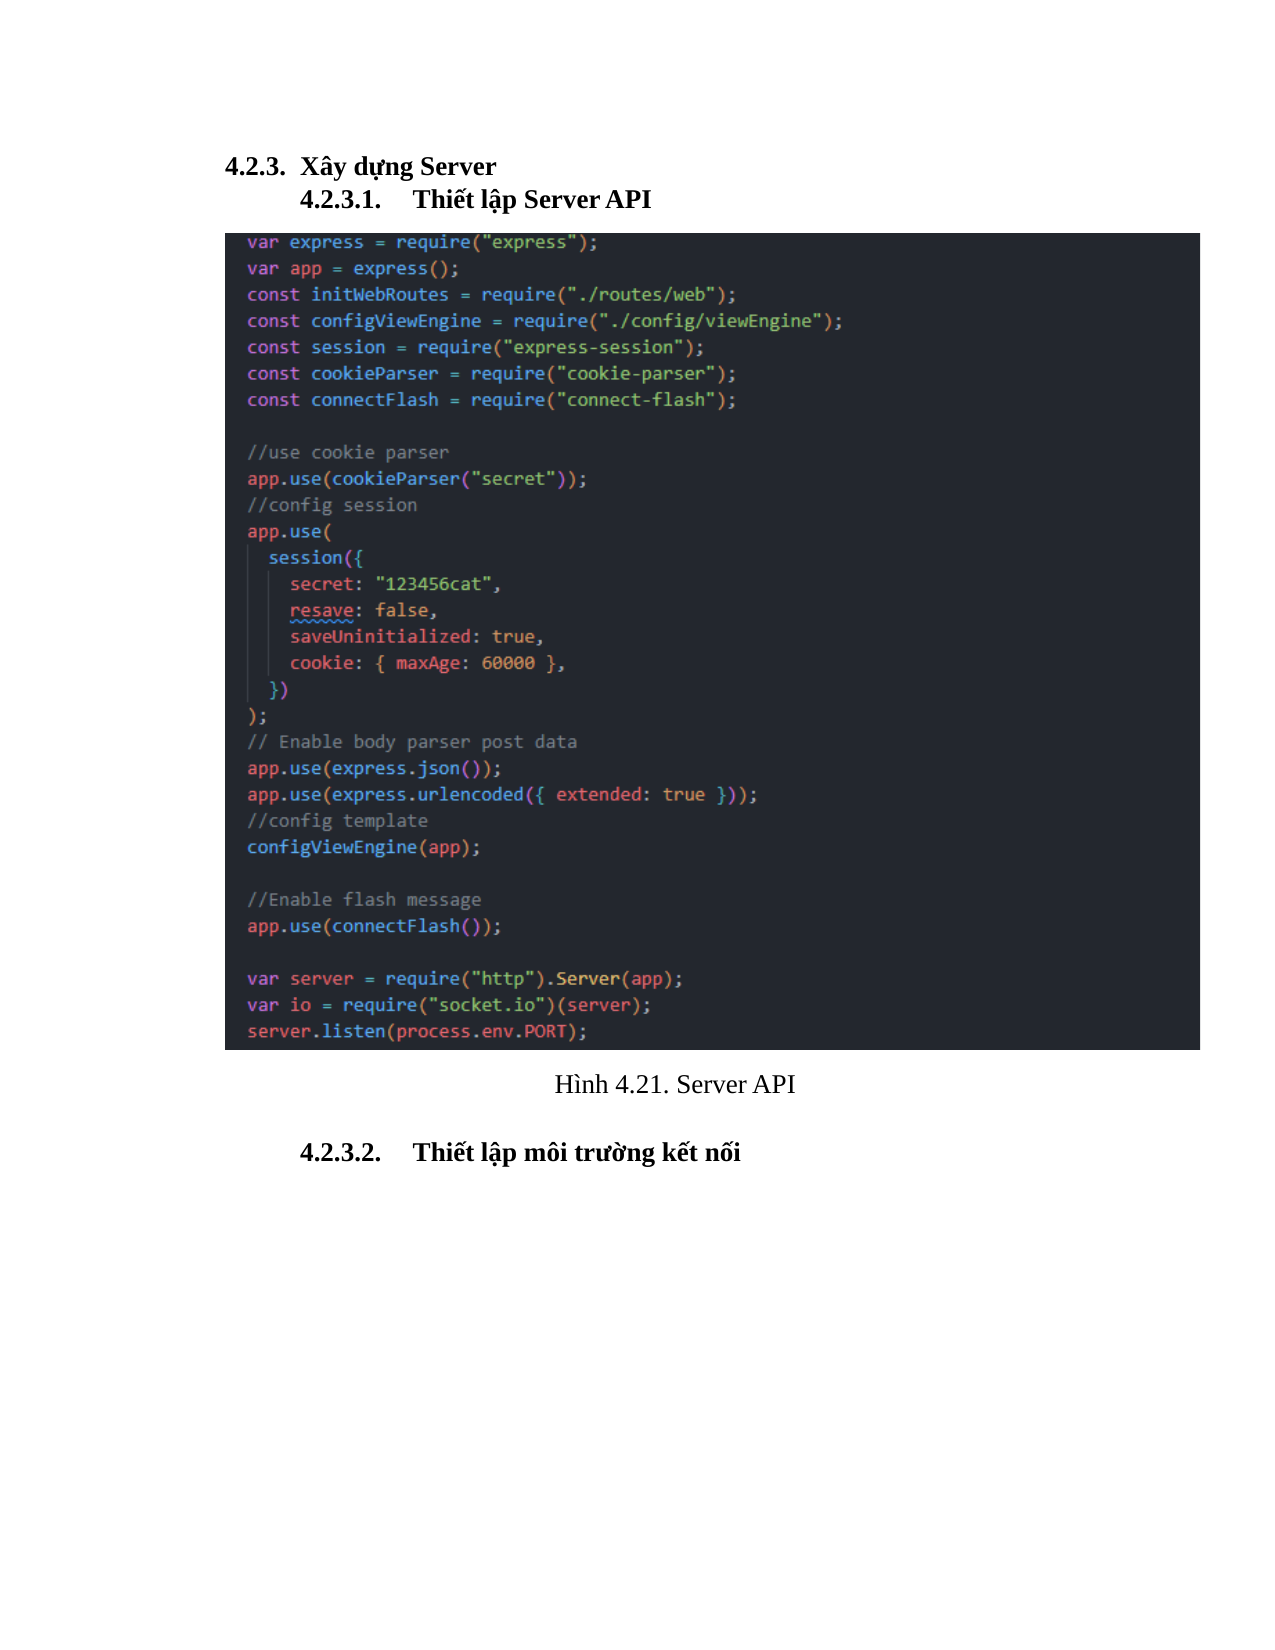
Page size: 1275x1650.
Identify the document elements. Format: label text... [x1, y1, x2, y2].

list Thiết lập Server API [300, 183, 1125, 215]
picture [225, 233, 1200, 1050]
list Xây dựng Server [225, 150, 1125, 181]
list Thiết lập môi trường kết nối [300, 1136, 1125, 1167]
list Hình 4.21. Server API [225, 1068, 1125, 1100]
